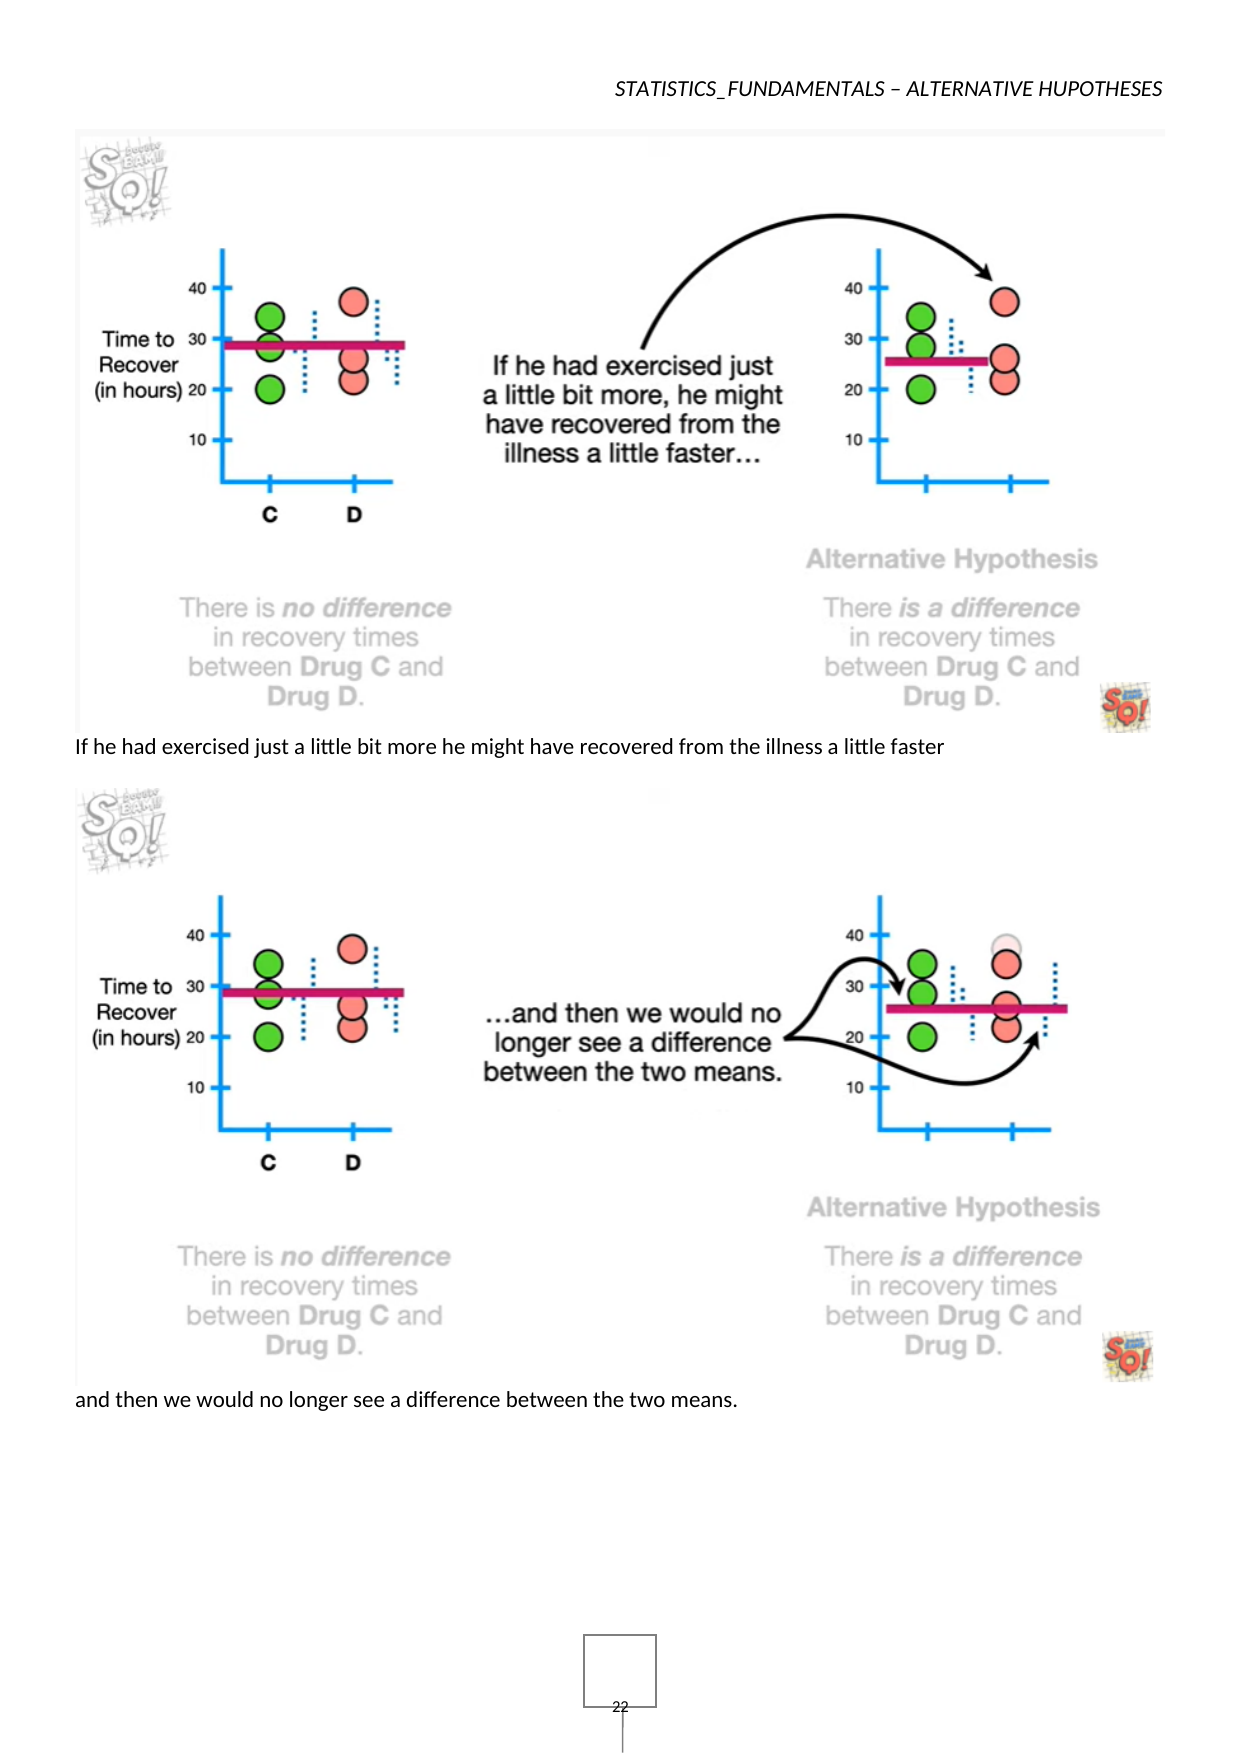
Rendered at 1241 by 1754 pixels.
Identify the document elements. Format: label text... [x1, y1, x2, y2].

picture [75, 788, 1166, 1386]
picture [75, 129, 1166, 733]
text and then we would no longer see a difference between the two means. [75, 1386, 1165, 1413]
text If he had exercised just a little bit more he might have recovered from the illness a little faster [75, 733, 1165, 761]
